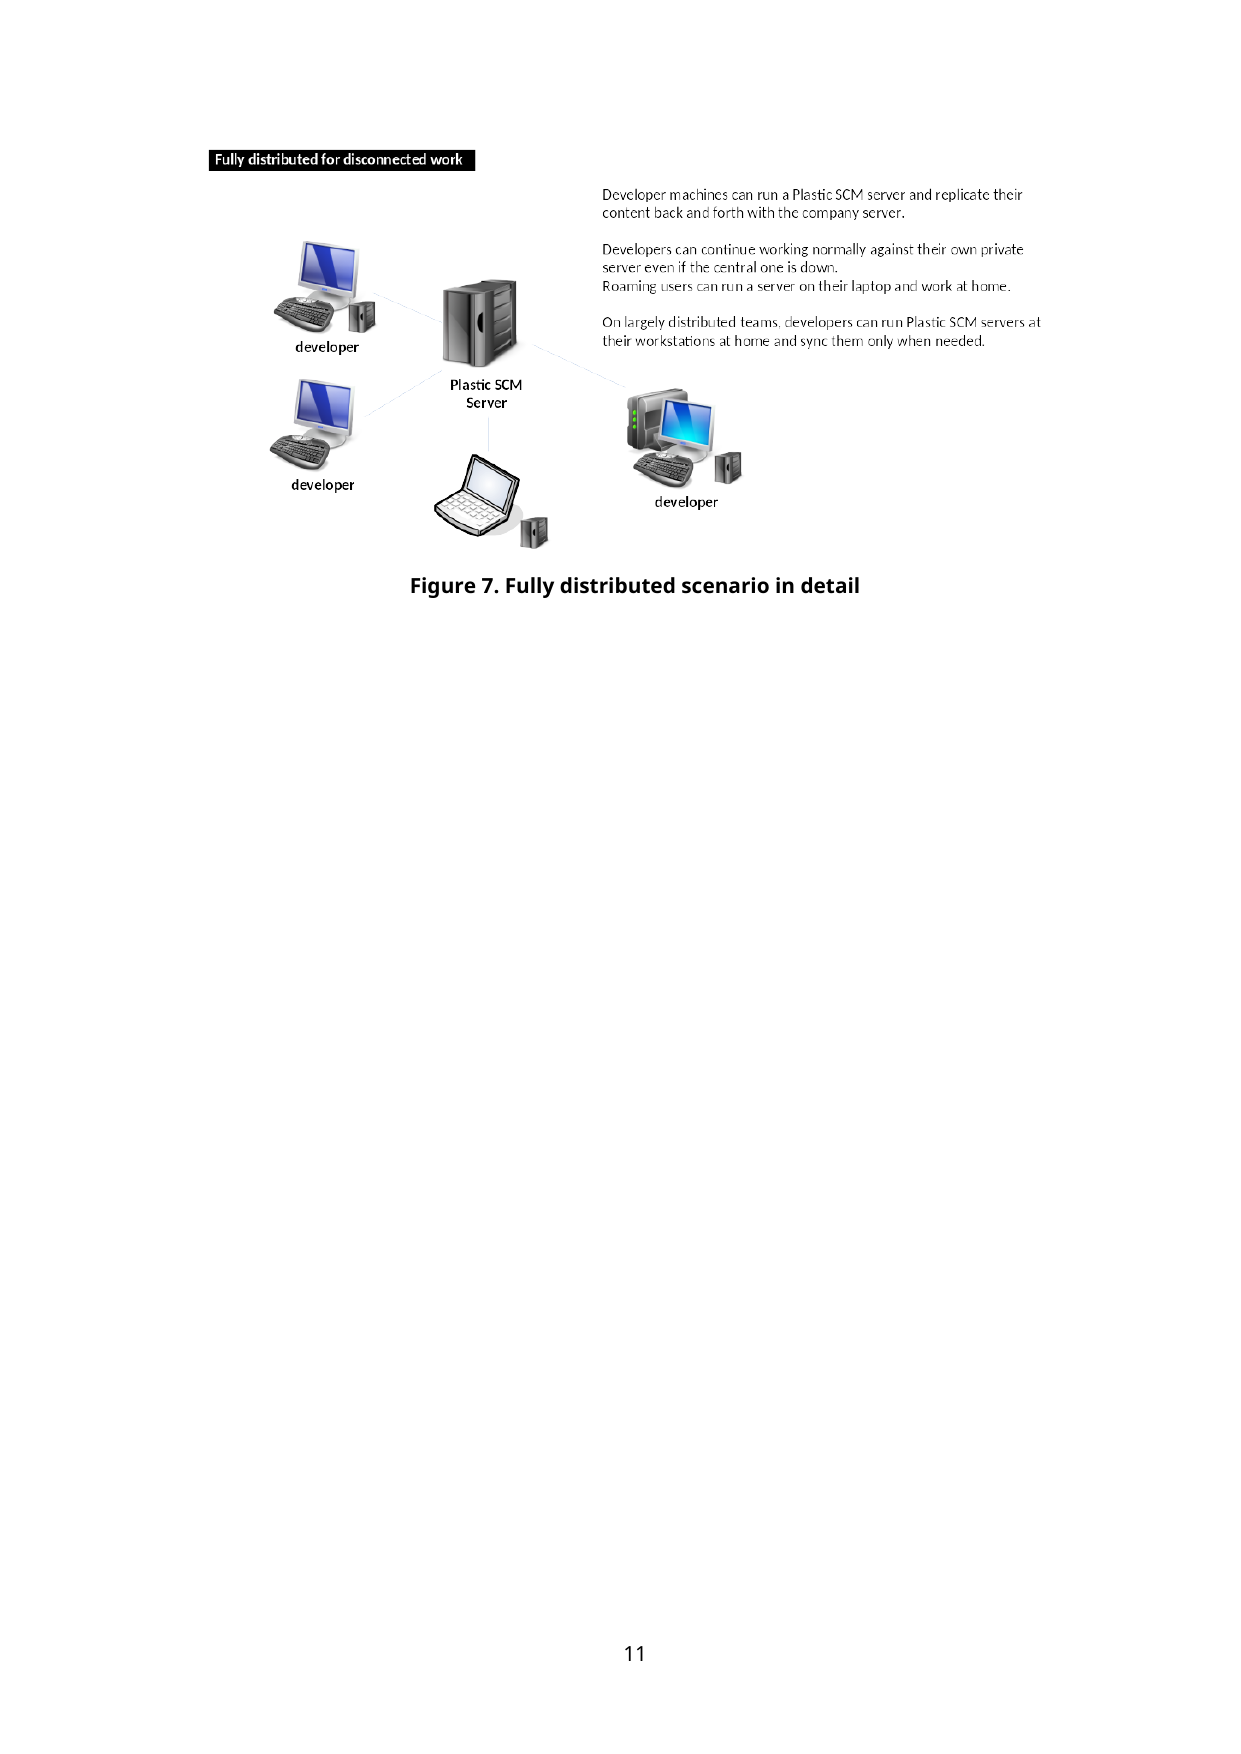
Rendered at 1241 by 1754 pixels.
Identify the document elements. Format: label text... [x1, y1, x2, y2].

text Figure 7. Fully distributed scenario in detail [207, 571, 1063, 599]
